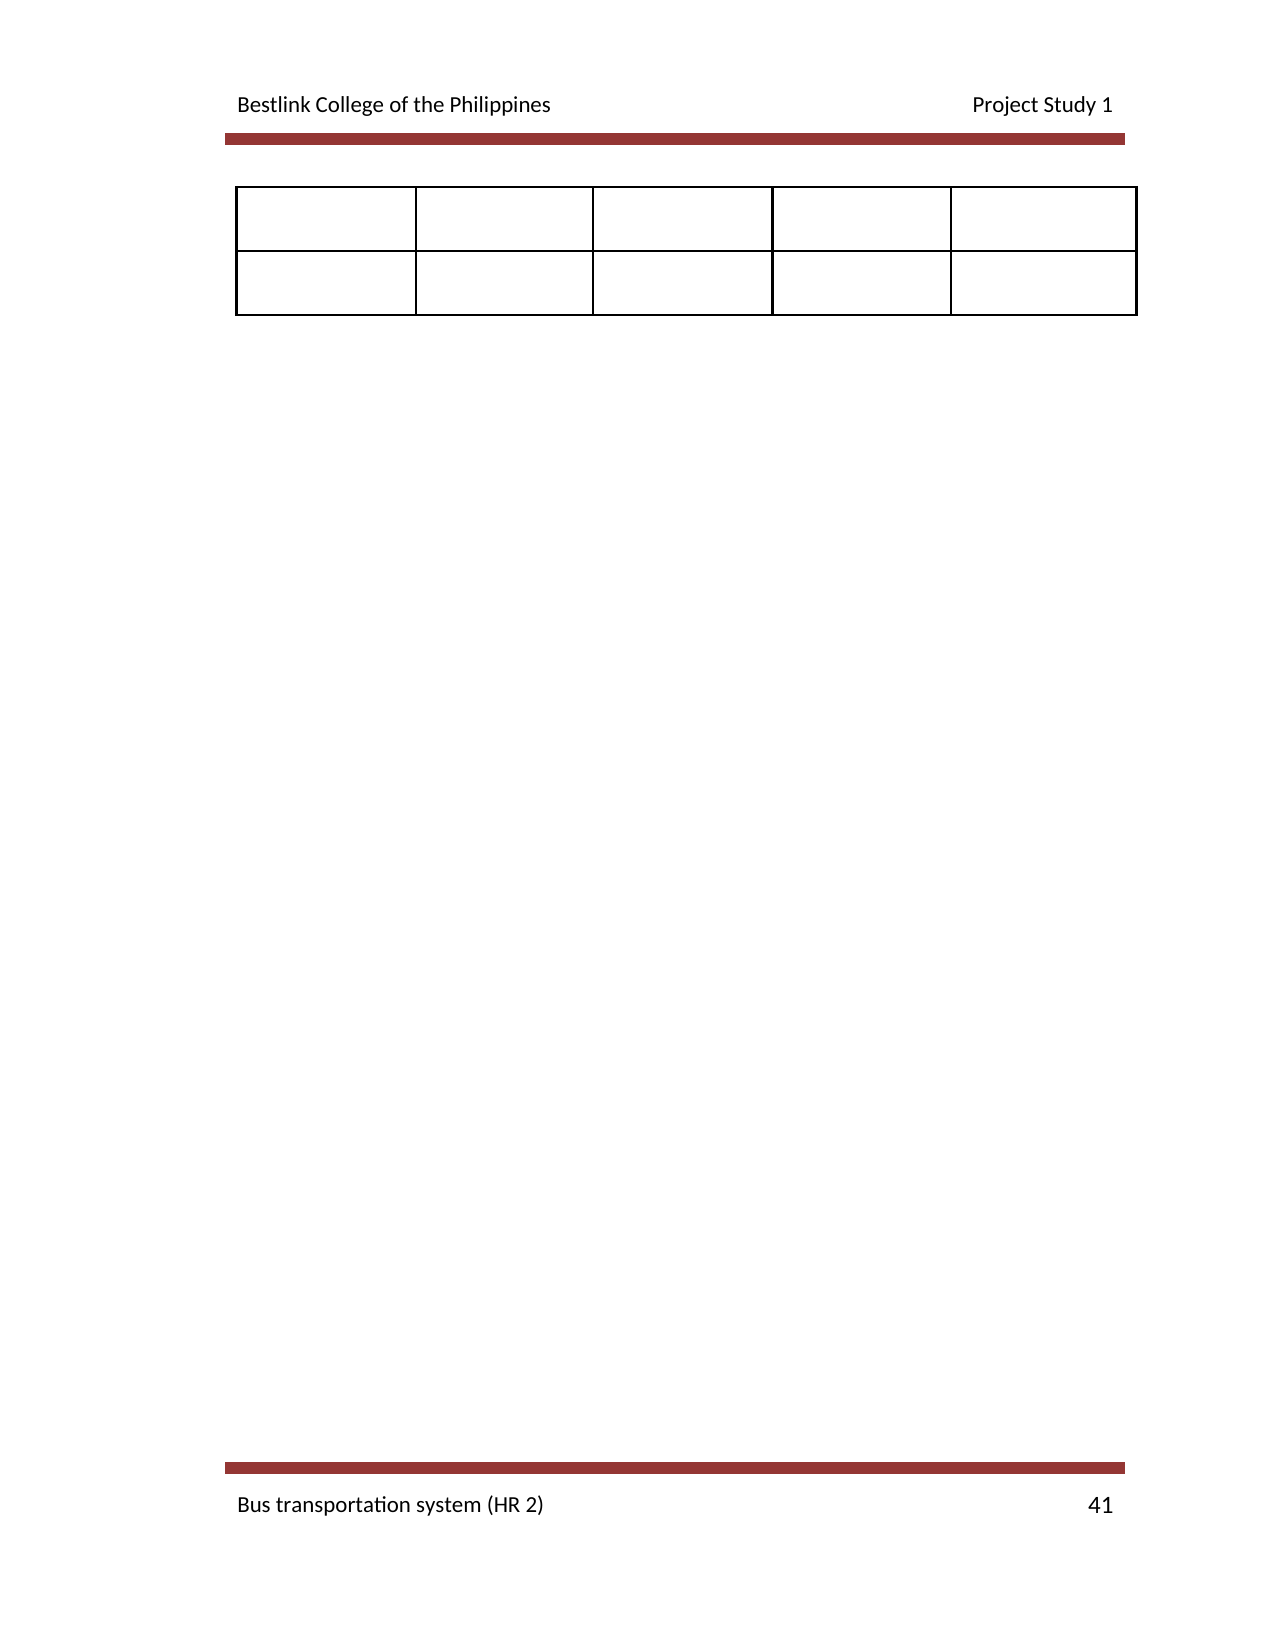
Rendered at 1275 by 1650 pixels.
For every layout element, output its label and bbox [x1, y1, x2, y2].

table_cell [417, 252, 592, 314]
table_cell [952, 188, 1135, 250]
table_cell [417, 188, 592, 250]
table_cell [238, 188, 415, 250]
table_cell [238, 252, 415, 314]
table_cell [594, 252, 771, 314]
table_cell [774, 252, 950, 314]
table_cell [774, 188, 950, 250]
table_cell [594, 188, 771, 250]
table_cell [952, 252, 1135, 314]
